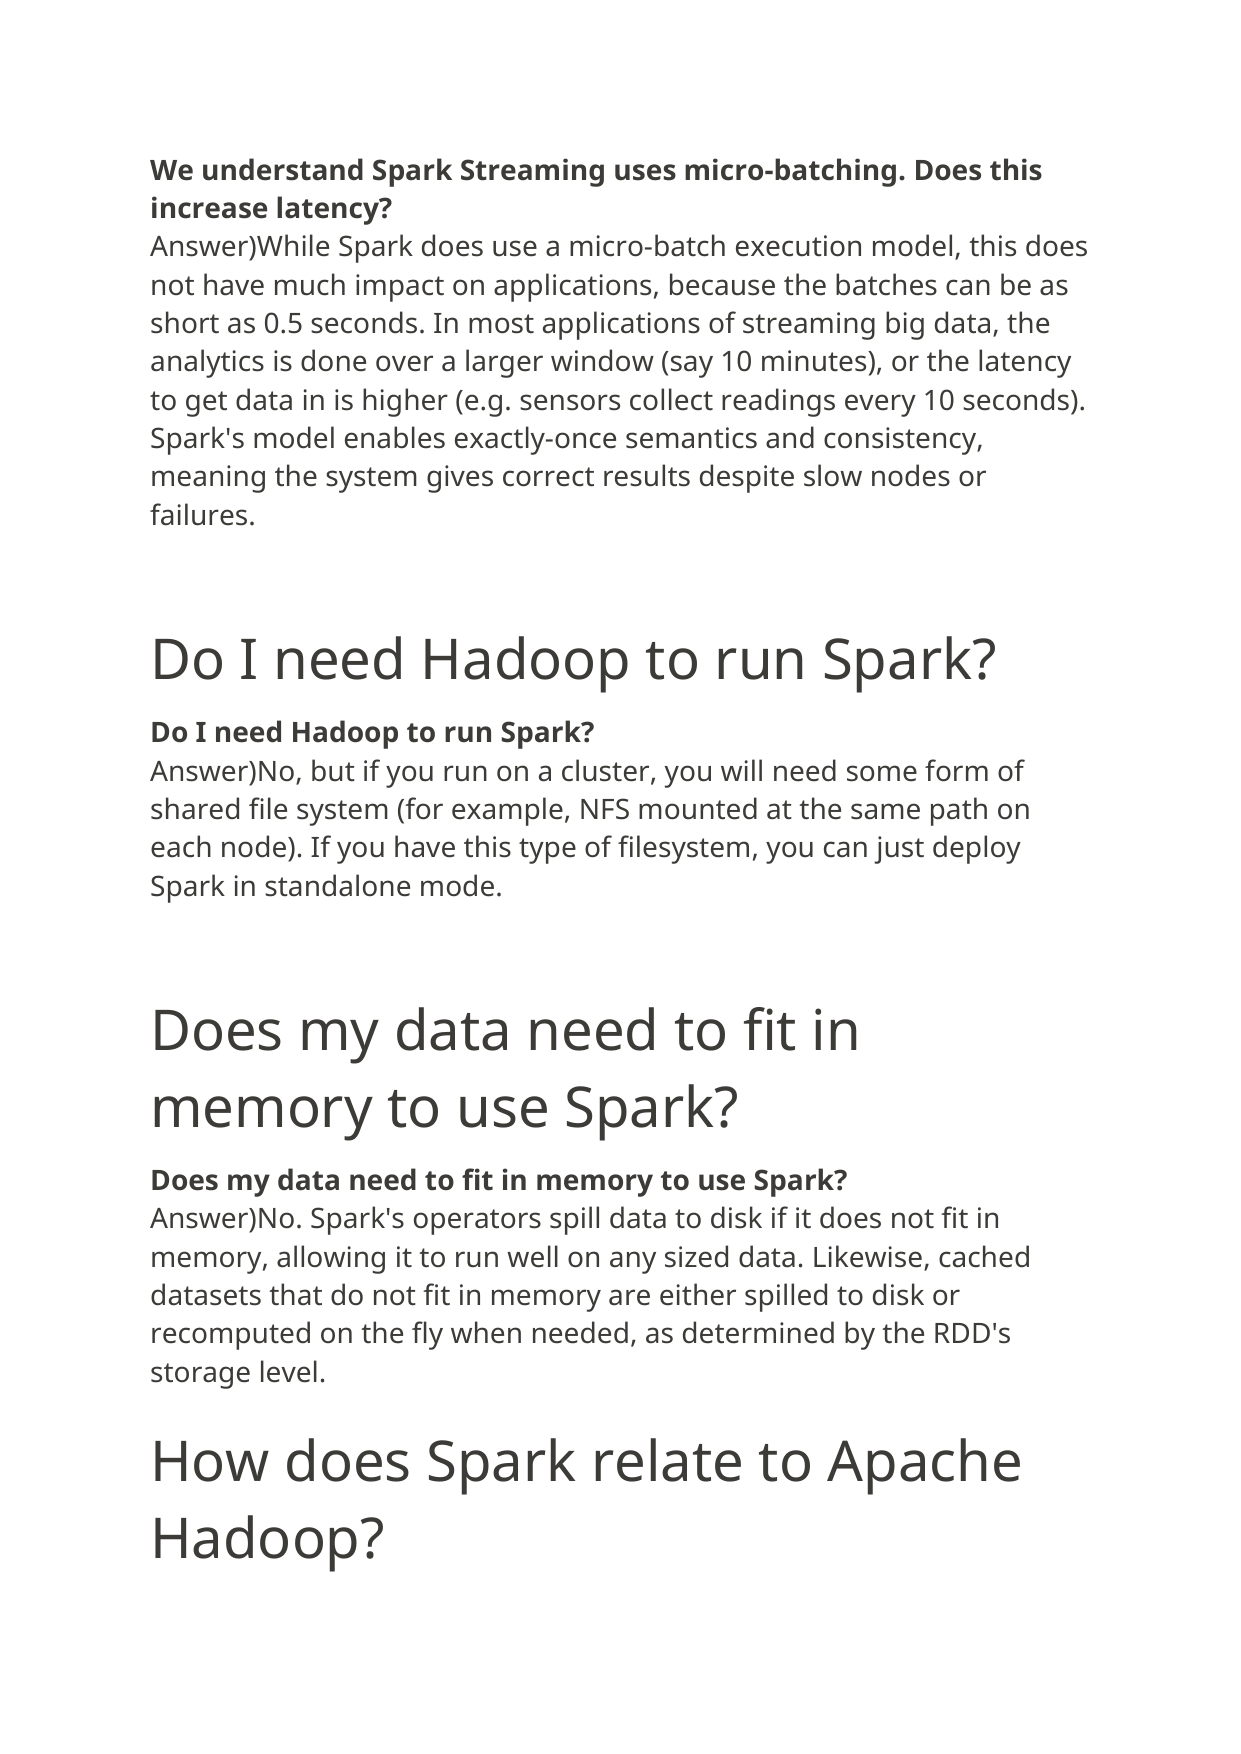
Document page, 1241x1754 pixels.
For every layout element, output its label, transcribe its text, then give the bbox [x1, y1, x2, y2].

text Do I need Hadoop to run Spark? [150, 713, 1090, 751]
text Answer)While Spark does use a micro-batch execution model, this does not have much impact on applications, because the batches can be as short as 0.5 seconds. In most applications of streaming big data, the analytics is done over a larger window (say 10 minutes), or the latency to get data in is higher (e.g. sensors collect readings every 10 seconds). Spark's model enables exactly-once semantics and consistency, meaning the system gives correct results despite slow nodes or failures. [150, 227, 1090, 533]
text Answer)No, but if you run on a cluster, you will need some form of shared file system (for example, NFS mounted at the same path on each node). If you have this type of filesystem, you can just deploy Spark in standalone mode. [150, 751, 1090, 904]
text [150, 150, 1090, 227]
text Does my data need to fit in memory to use Spark? [150, 990, 1090, 1143]
text Does my data need to fit in memory to use Spark? [150, 1160, 1090, 1198]
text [150, 1421, 1090, 1575]
text Do I need Hadoop to run Spark? [150, 619, 1090, 696]
text Answer)No. Spark's operators spill data to disk if it does not fit in memory, allowing it to run well on any sized data. Likewise, cached datasets that do not fit in memory are either spilled to disk or recomputed on the fly when needed, as determined by the RDD's storage level. [150, 1198, 1090, 1390]
